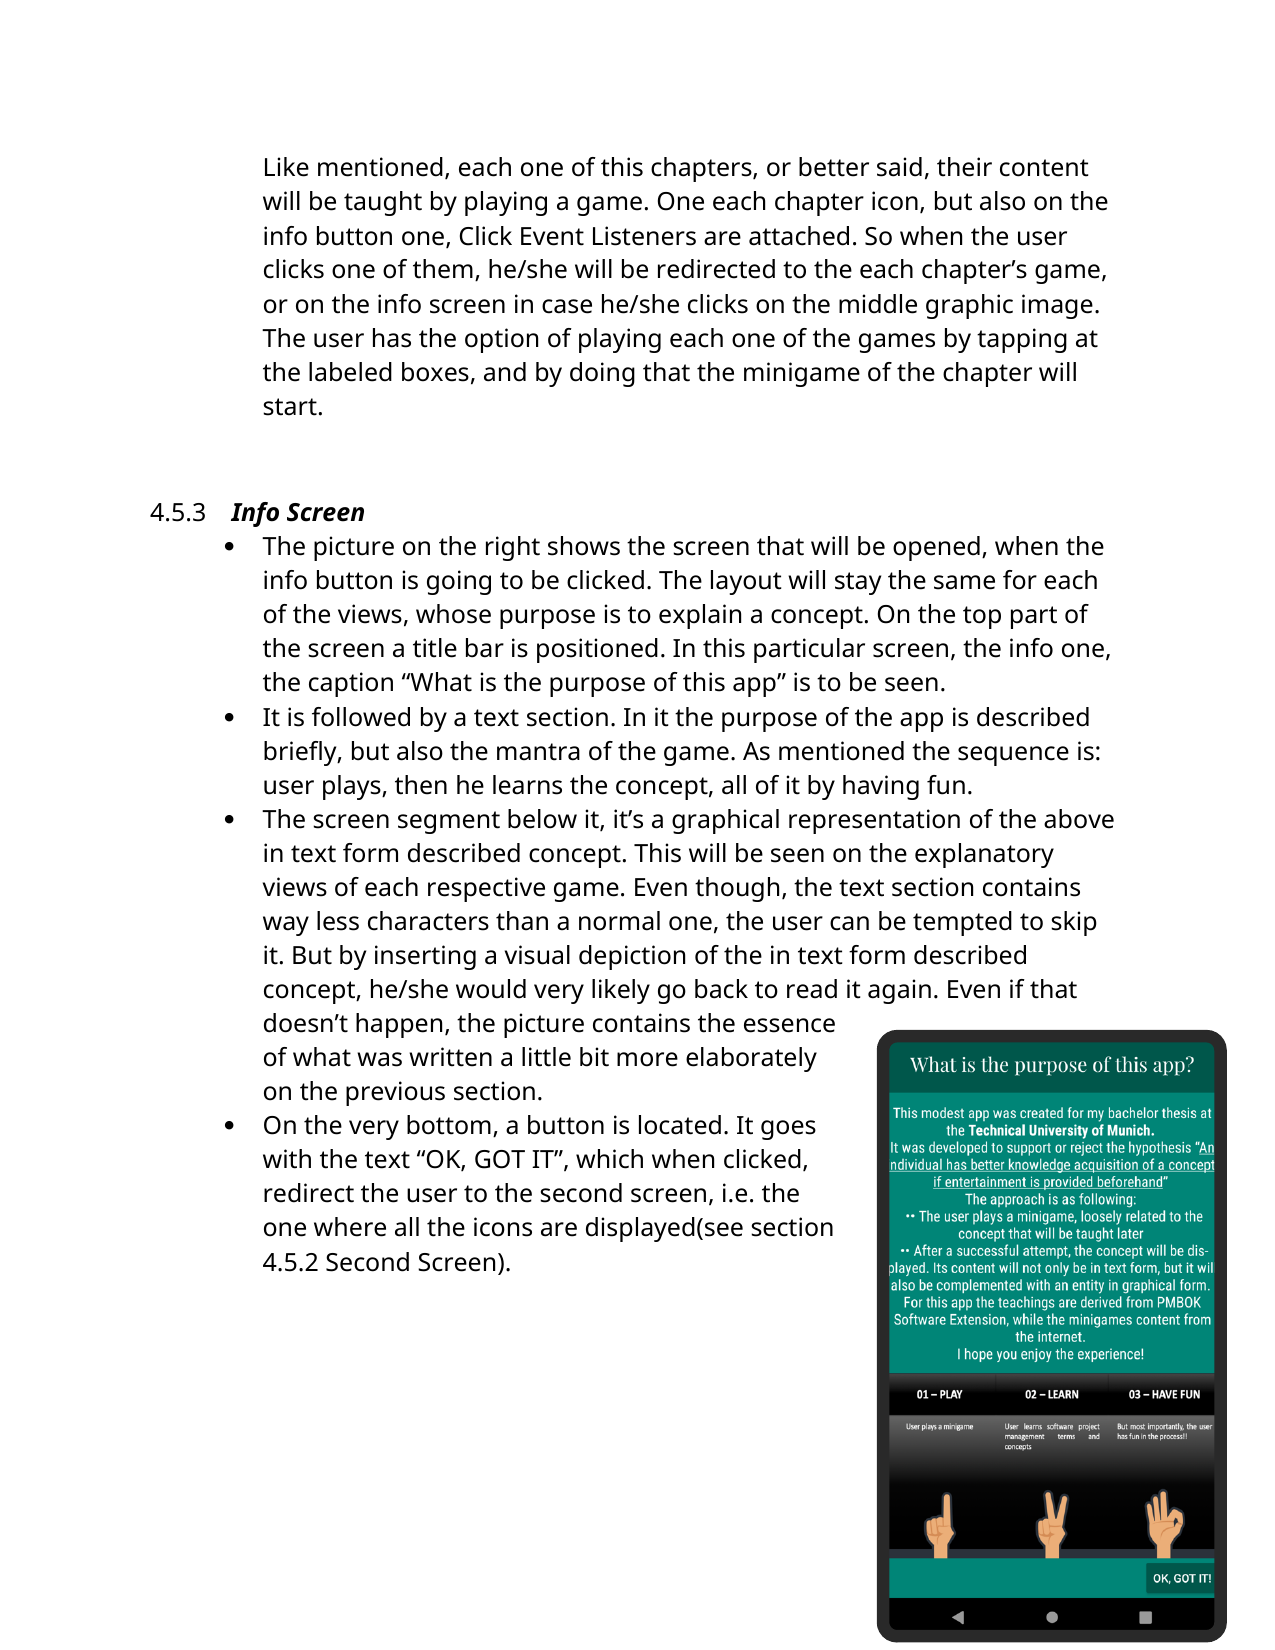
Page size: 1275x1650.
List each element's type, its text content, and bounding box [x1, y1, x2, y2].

subtitle Info Screen [150, 495, 1125, 529]
list The picture on the right shows the screen that will be opened, when the info button is going to be clicked. The layout will stay the same for each of the views, whose purpose is to explain a concept. On the top part of the screen a title bar is positioned. In this particular screen, the info one, the caption “What is the purpose of this app” is to be seen. [225, 529, 1125, 699]
list The screen segment below it, it’s a graphical representation of the above in text form described concept. This will be seen on the explanatory views of each respective game. Even though, the text section contains way less characters than a normal one, the user can be tempted to skip it. But by inserting a visual depiction of the in text form described concept, he/she would very likely go back to read it again. Even if that doesn’t happen, the picture contains the essence of what was written a little bit more elaborately on the previous section. [225, 801, 1125, 1108]
picture [890, 1043, 1214, 1629]
list On the very bottom, a button is located. It goes with the text “OK, GOT IT”, which when clicked, redirect the user to the second screen, i.e. the one where all the icons are displayed(see section 4.5.2 Second Screen). [225, 1108, 876, 1278]
list The user has the option of playing each one of the games by tapping at the labeled boxes, and by doing that the minigame of the chapter will start. [262, 320, 1125, 422]
list Like mentioned, each one of this chapters, or better said, their content will be taught by playing a game. One each chapter icon, but also on the info button one, Click Event Listeners are attached. So when the user clicks one of them, he/she will be redirected to the each chapter’s game, or on the info screen in case he/she clicks on the middle graphic image. [262, 150, 1125, 320]
list It is followed by a text section. In it the purpose of the app is described briefly, but also the mantra of the game. As mentioned the sequence is: user plays, then he learns the concept, all of it by having fun. [225, 699, 1125, 801]
